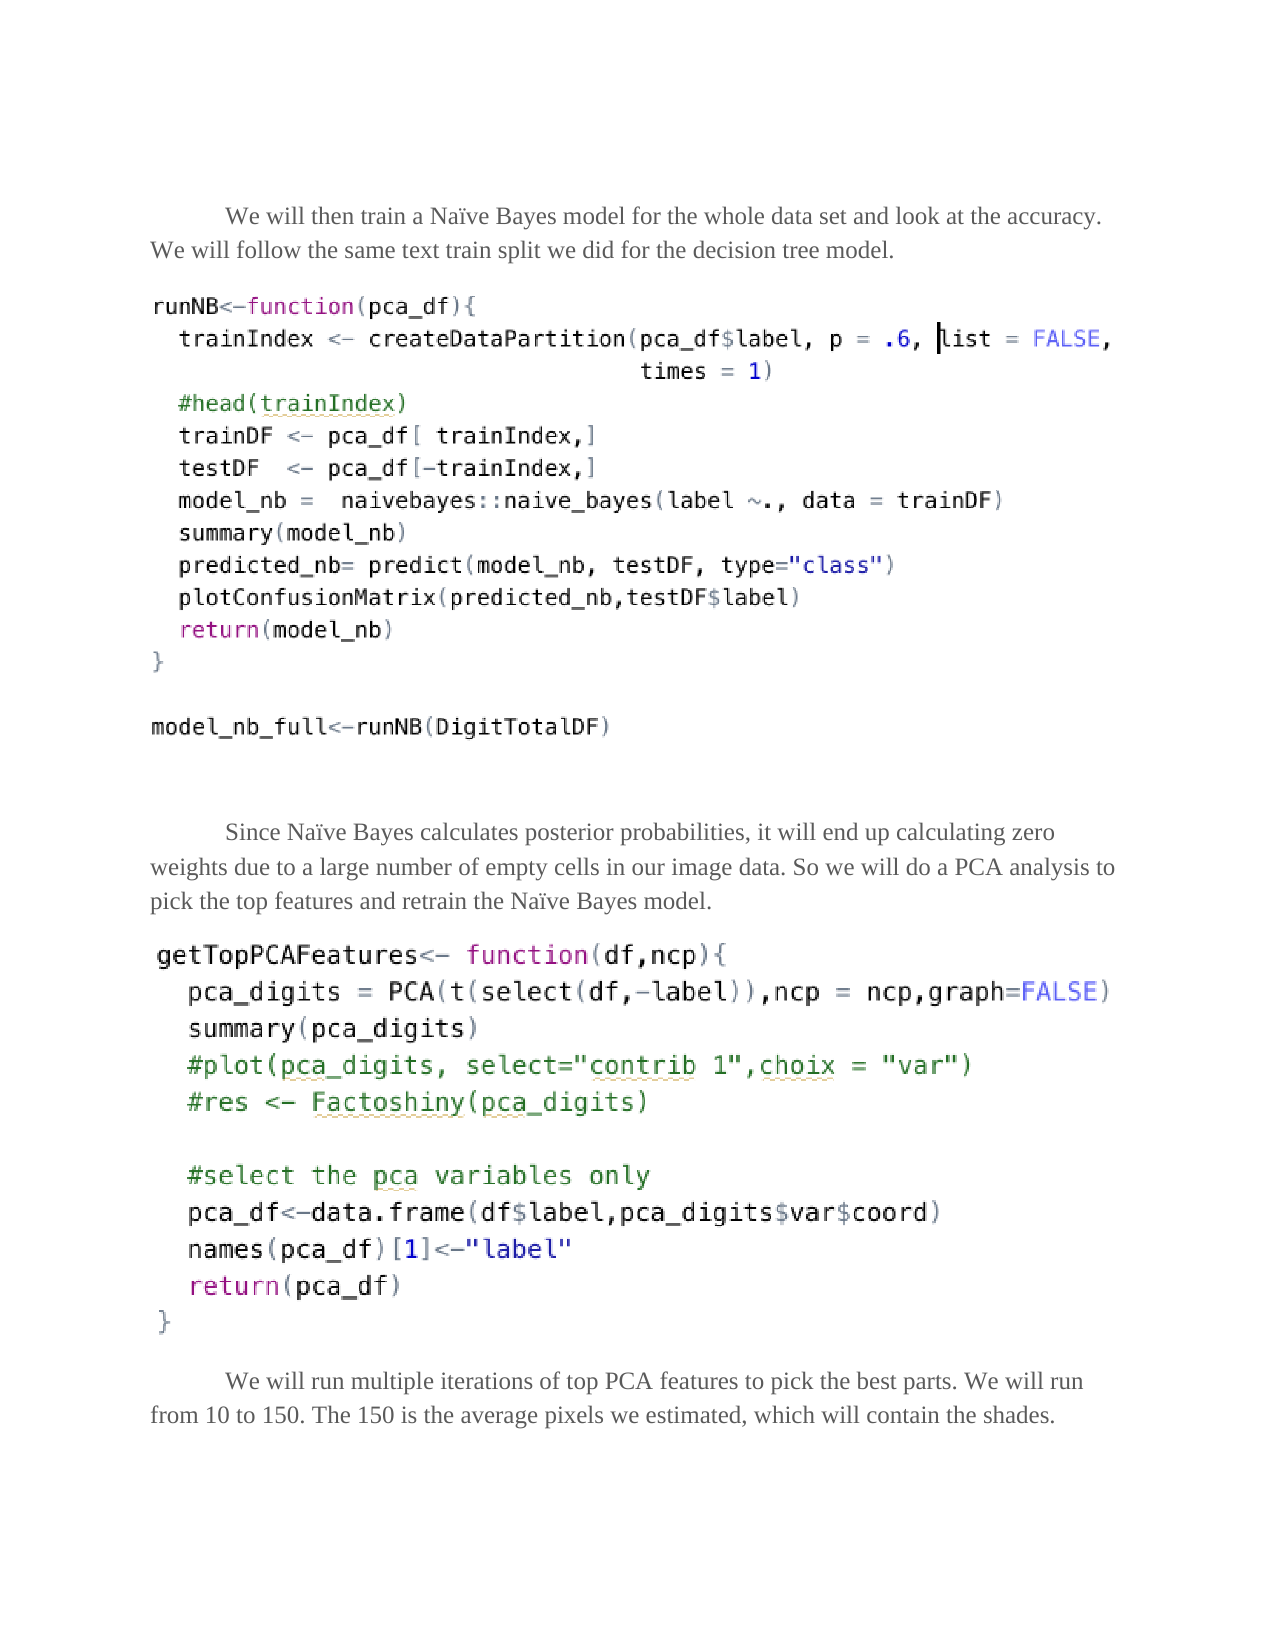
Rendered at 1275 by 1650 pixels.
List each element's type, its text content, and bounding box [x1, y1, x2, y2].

text Since Naïve Bayes calculates posterior probabilities, it will end up calculating zero weights due to a large number of empty cells in our image data. So we will do a PCA analysis to pick the top features and retrain the Naïve Bayes model. [150, 817, 1125, 915]
text We will then train a Naïve Bayes model for the whole data set and look at the accuracy. We will follow the same text train split we did for the decision tree model. [150, 201, 1125, 264]
picture [150, 286, 1125, 745]
picture [150, 937, 1125, 1345]
text We will run multiple iterations of top PCA features to pick the best parts. We will run from 10 to 150. The 150 is the average pixels we estimated, which will contain the shades. [150, 1366, 1125, 1429]
